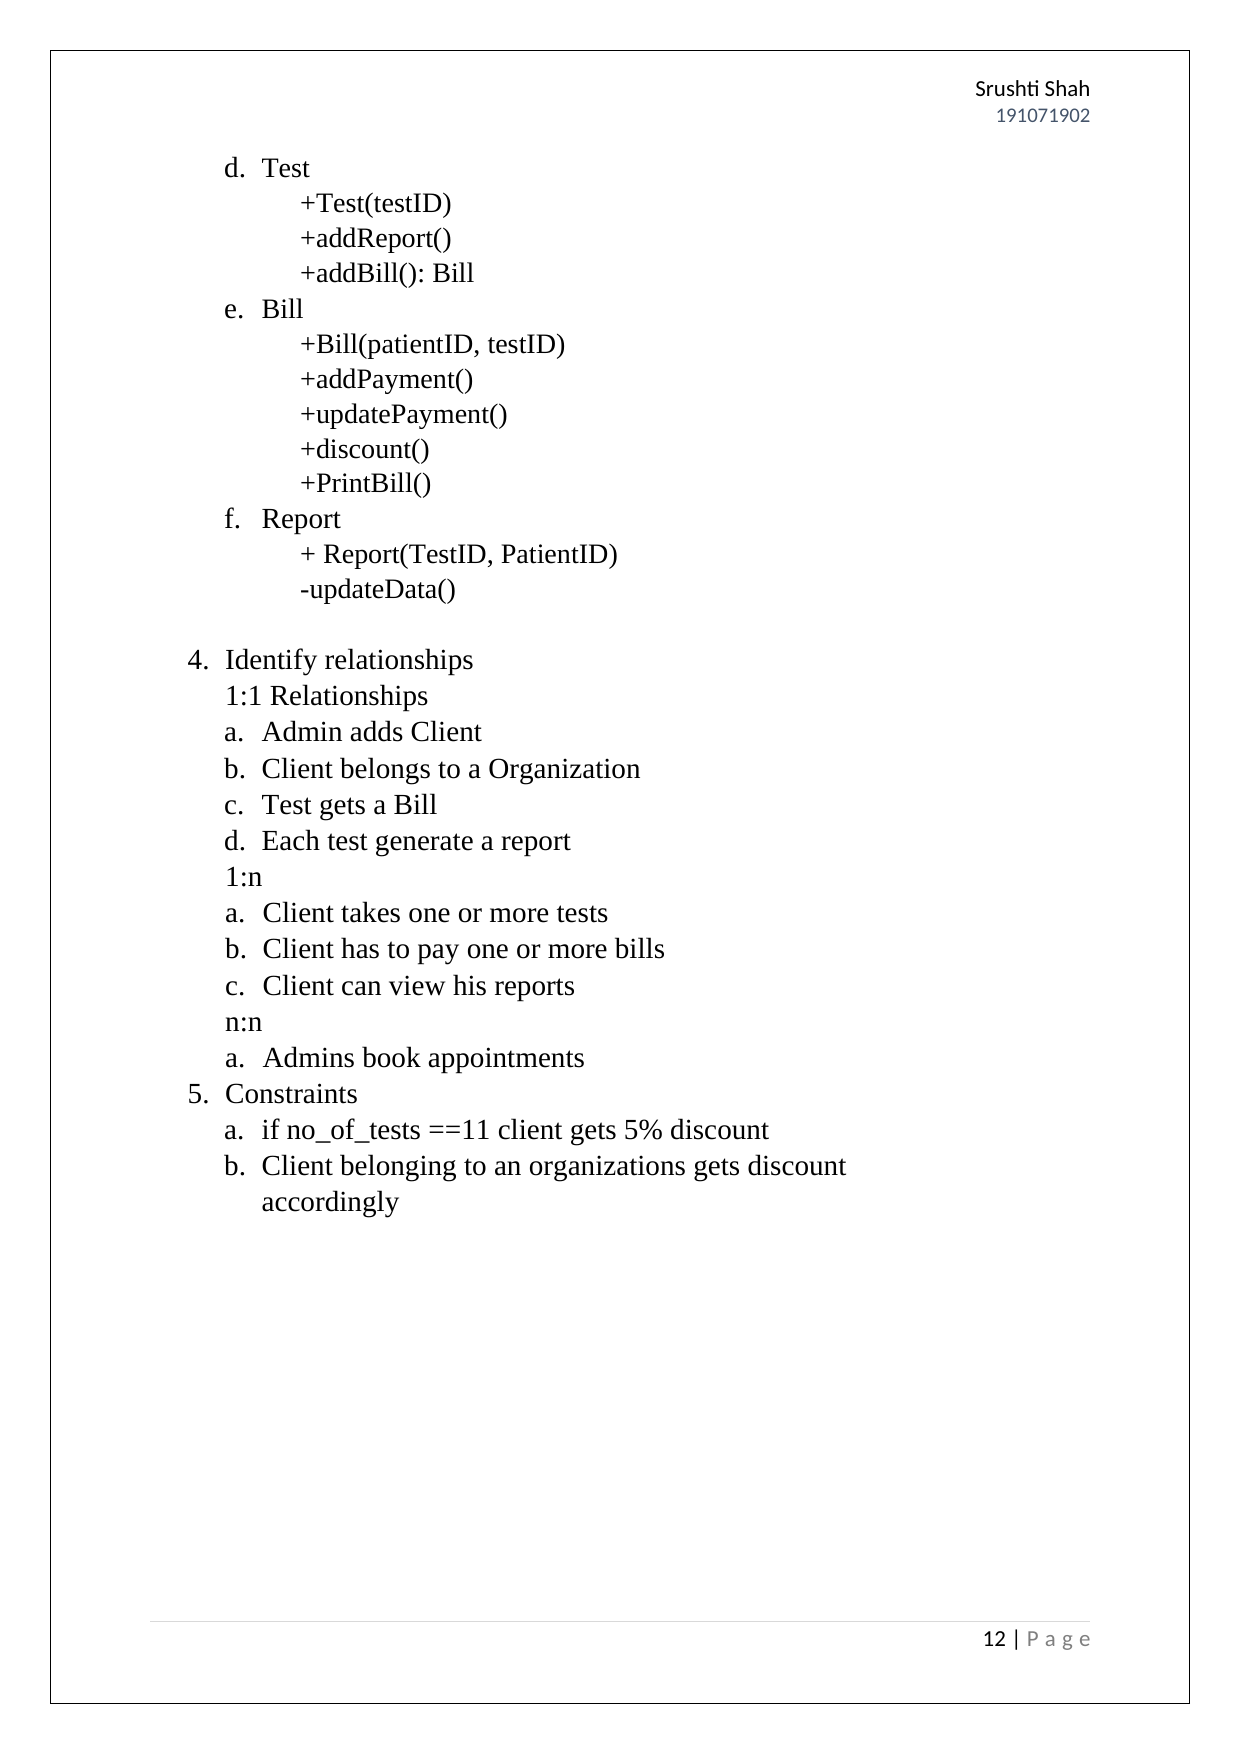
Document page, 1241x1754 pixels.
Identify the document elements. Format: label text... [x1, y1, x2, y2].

list Test gets a Bill [224, 787, 865, 820]
list if no_of_tests ==11 client gets 5% discount [224, 1112, 865, 1146]
text n:n [225, 1004, 865, 1037]
list Client belonging to an organizations gets discount accordingly [224, 1148, 865, 1218]
list Identify relationships [187, 642, 865, 676]
list +addPayment() [300, 362, 865, 394]
list +discount() [300, 432, 865, 464]
list +PrintBill() [300, 467, 865, 499]
list + Report(TestID, PatientID) [300, 538, 865, 570]
list 1:1 Relationships [225, 678, 865, 712]
list +Bill(patientID, testID) [300, 327, 865, 359]
list Bill [224, 291, 865, 324]
list Client can view his reports [225, 968, 865, 1001]
list Report [224, 501, 865, 535]
list Constraints [187, 1076, 865, 1109]
list +Test(testID) [300, 186, 865, 218]
list Admins book appointments [225, 1040, 865, 1073]
list Client takes one or more tests [225, 895, 865, 929]
list Each test generate a report [224, 823, 865, 857]
list Client belongs to a Organization [224, 751, 865, 784]
text 1:n [150, 859, 865, 893]
list +updatePayment() [300, 397, 865, 429]
list -updateData() [300, 572, 865, 605]
list +addReport() [300, 221, 865, 253]
list Test [224, 150, 865, 183]
list +addBill(): Bill [300, 256, 865, 288]
list Client has to pay one or more bills [225, 931, 865, 965]
list Admin adds Client [224, 714, 865, 748]
